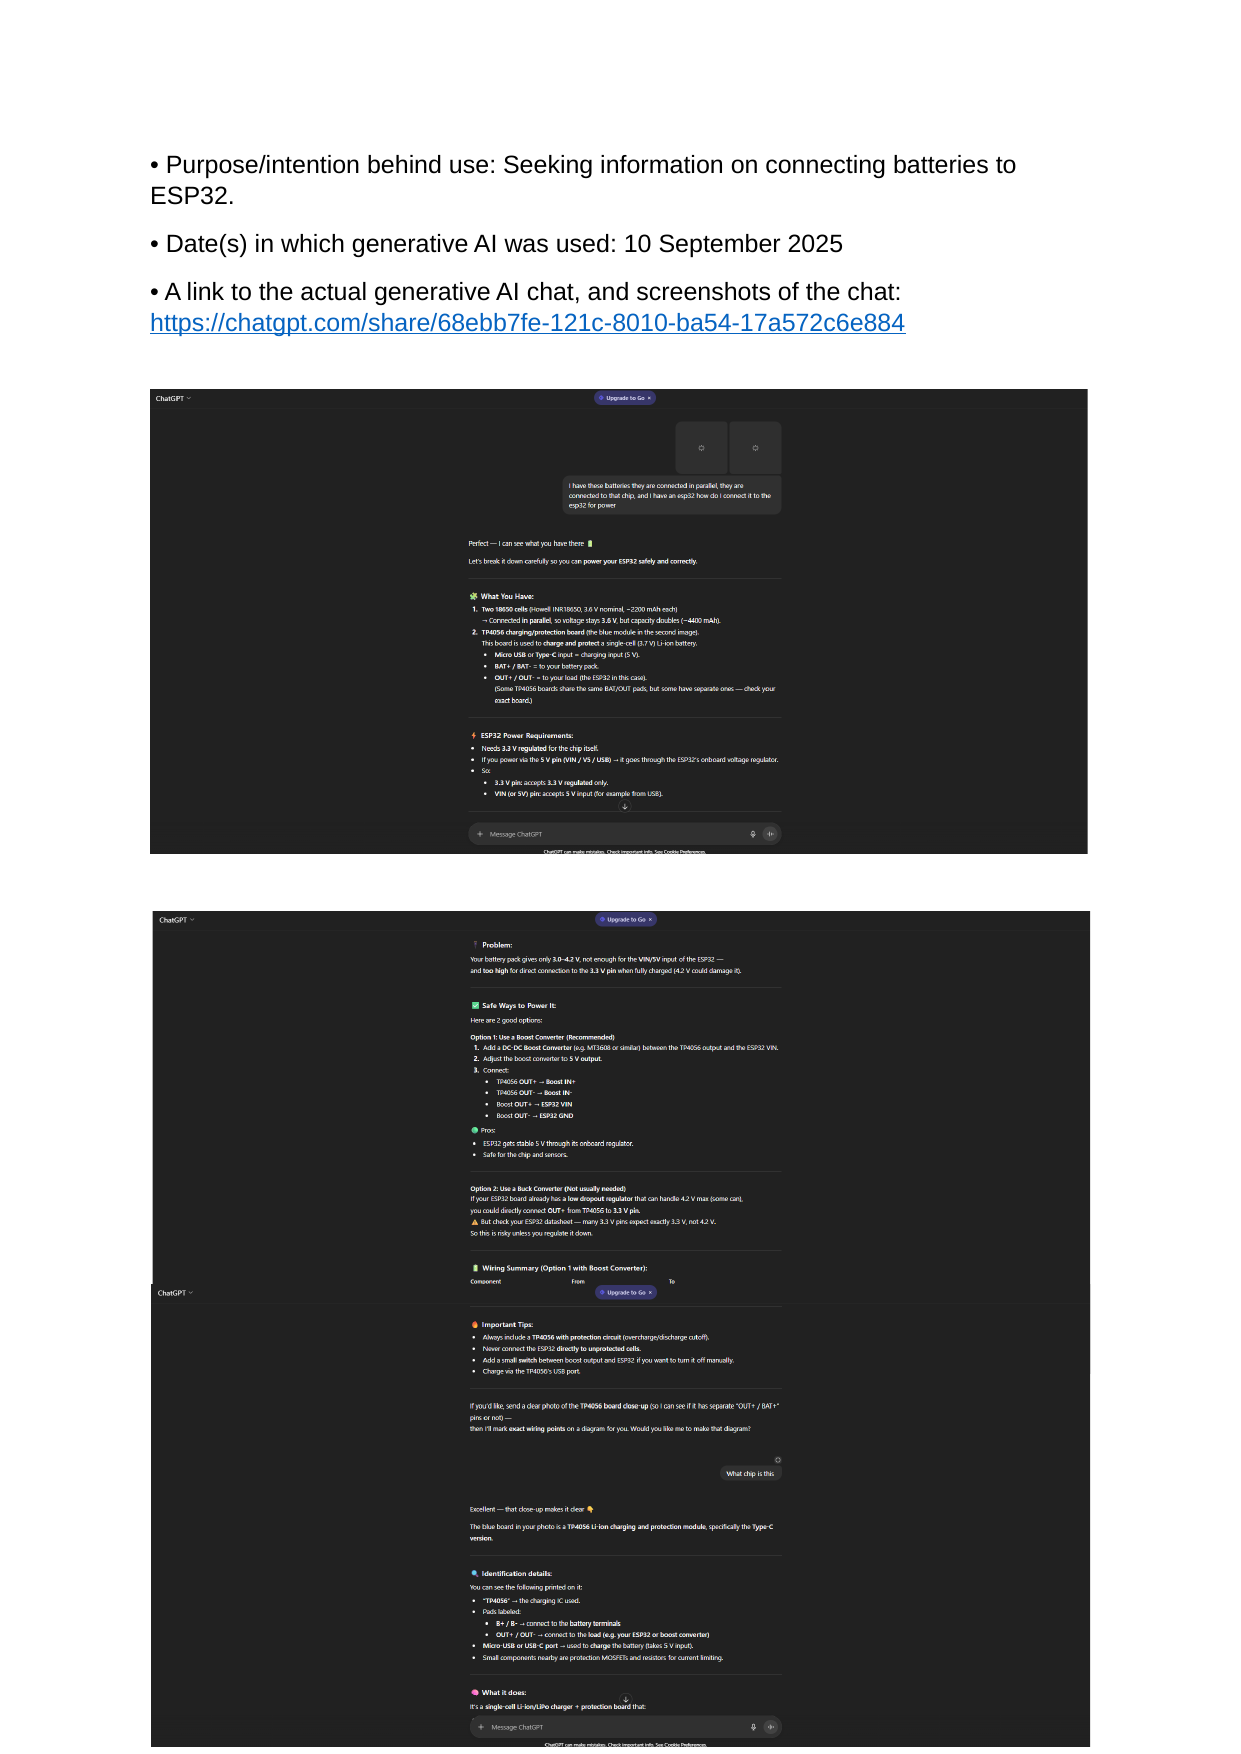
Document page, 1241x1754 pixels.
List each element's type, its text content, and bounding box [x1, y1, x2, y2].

text • Purpose/intention behind use: Seeking information on connecting batteries to ESP32. [150, 150, 1090, 210]
picture [151, 911, 1091, 1747]
picture [150, 389, 1088, 854]
text • A link to the actual generative AI chat, and screenshots of the chat: https://chatgpt.com/share/68ebb7fe-121c-8010-ba54-17a572c6e884 [150, 276, 1090, 336]
text • Date(s) in which generative AI was used: 10 September 2025 [150, 229, 1090, 257]
